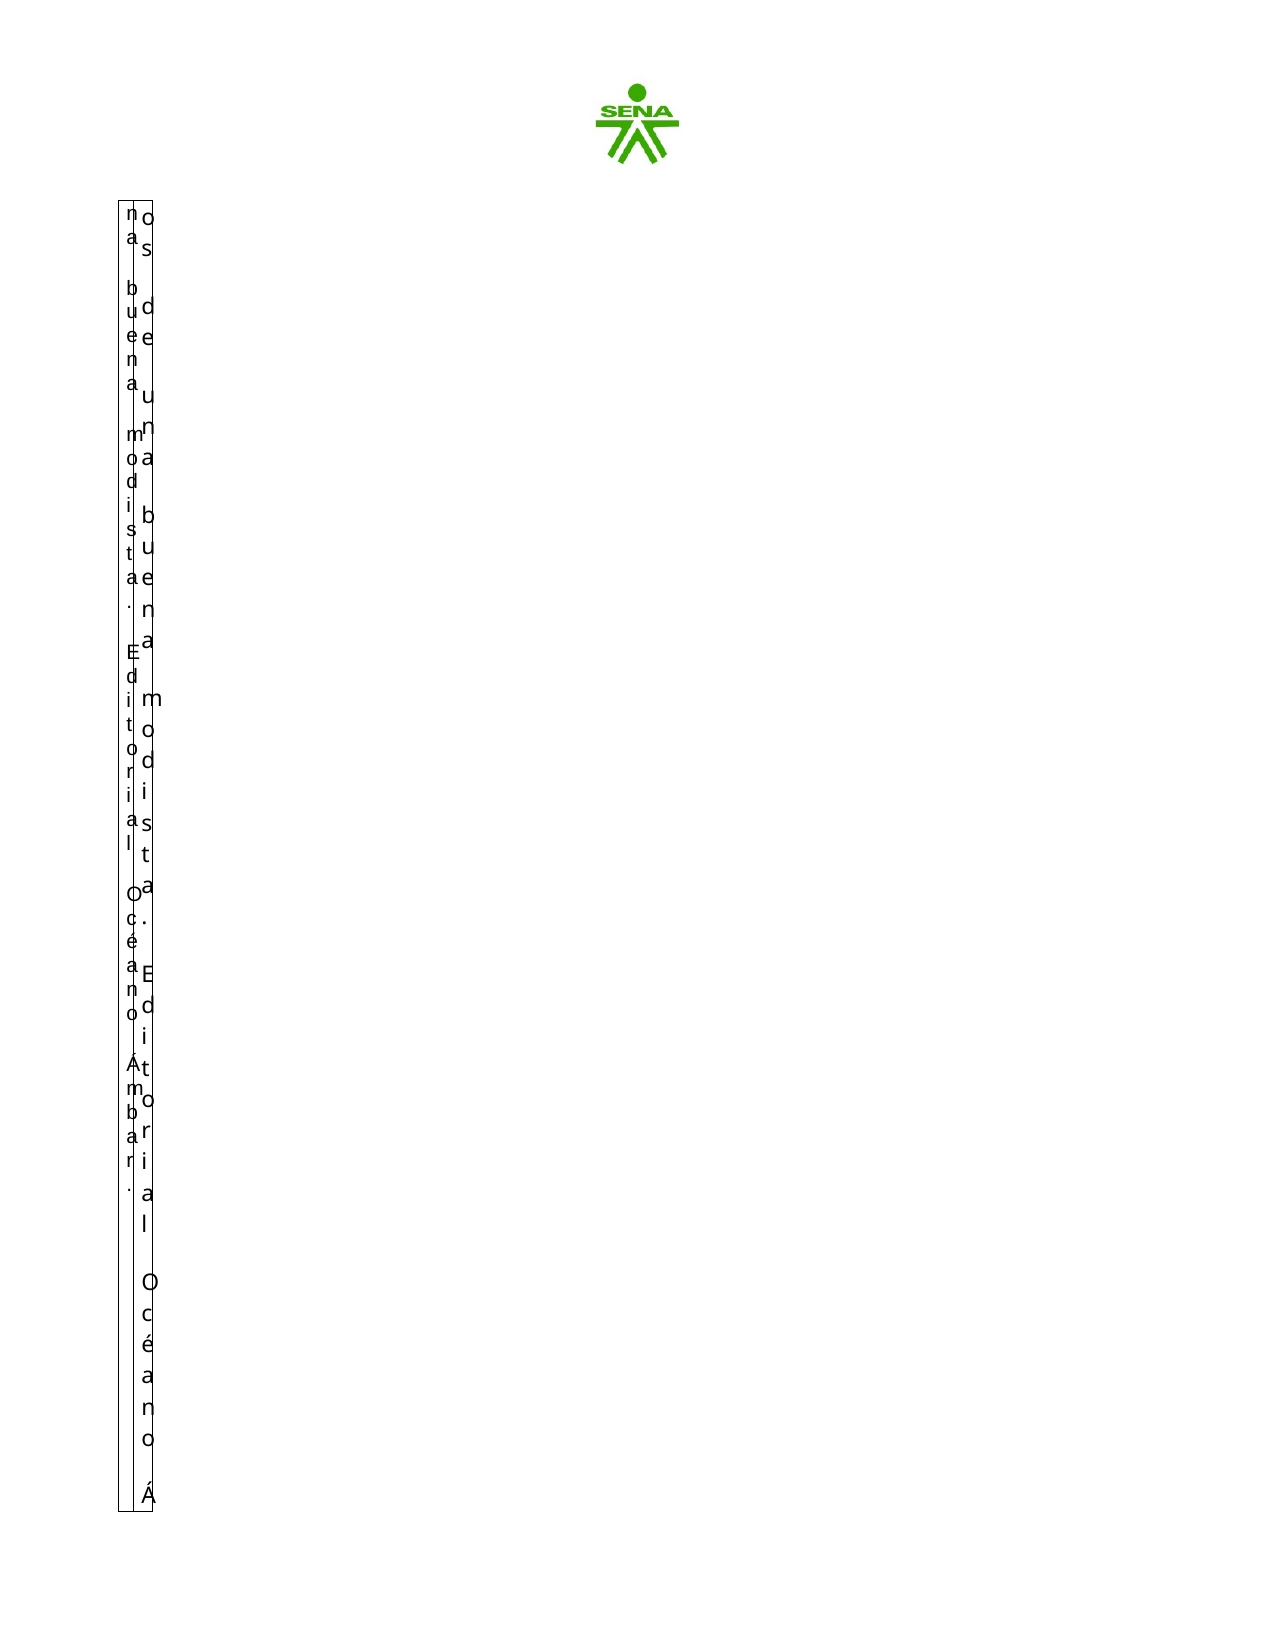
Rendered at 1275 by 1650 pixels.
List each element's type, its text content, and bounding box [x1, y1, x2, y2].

picture [591, 75, 684, 174]
table_cell Knight, L. (2012). Secretos de una buena modista. Editorial Océano Ámbar. [119, 201, 133, 1511]
